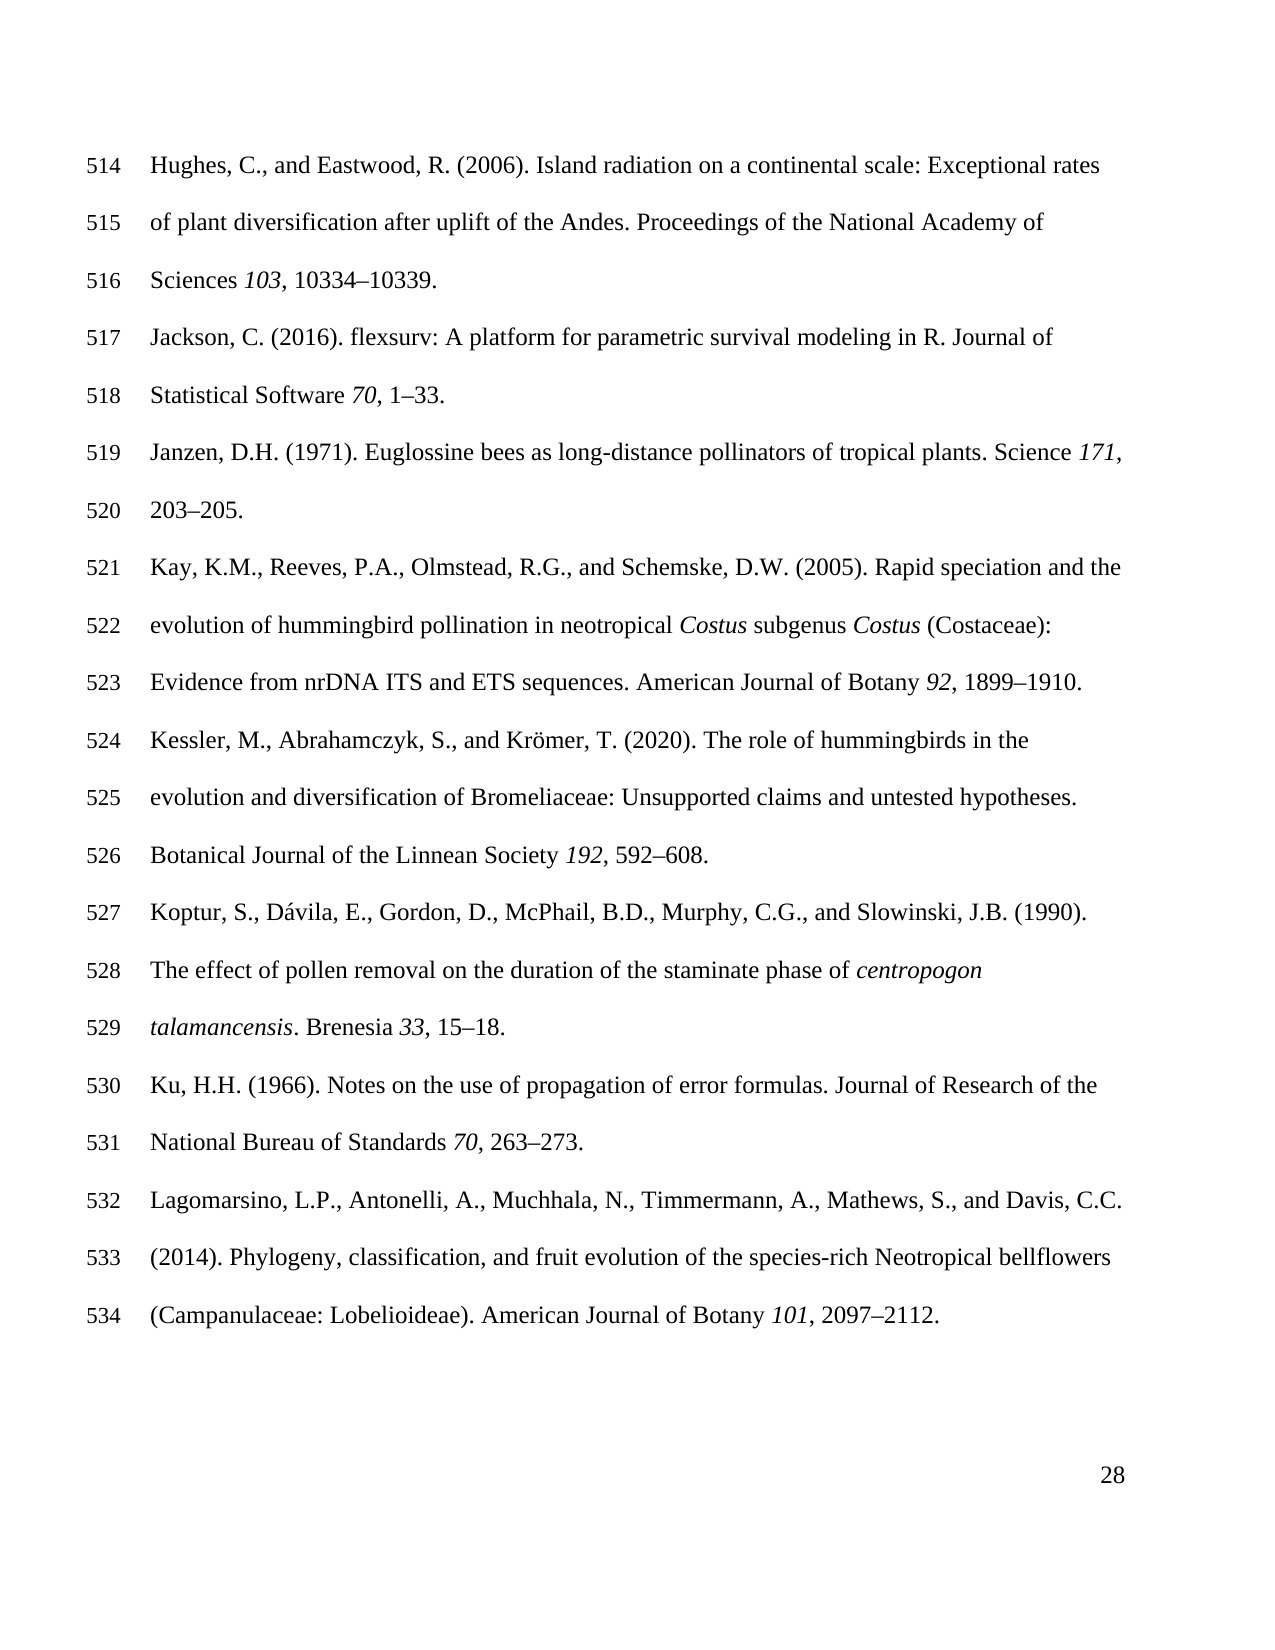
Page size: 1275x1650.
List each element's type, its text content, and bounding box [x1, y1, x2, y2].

text Lagomarsino, L.P., Antonelli, A., Muchhala, N., Timmermann, A., Mathews, S., and Davis, C.C. (2014). Phylogeny, classification, and fruit evolution of the species-rich Neotropical bellflowers (Campanulaceae: Lobelioideae). American Journal of Botany 101, 2097–2112. [150, 1185, 1125, 1329]
text Hughes, C., and Eastwood, R. (2006). Island radiation on a continental scale: Exceptional rates of plant diversification after uplift of the Andes. Proceedings of the National Academy of Sciences 103, 10334–10339. [150, 150, 1125, 294]
text Kessler, M., Abrahamczyk, S., and Krömer, T. (2020). The role of hummingbirds in the evolution and diversification of Bromeliaceae: Unsupported claims and untested hypotheses. Botanical Journal of the Linnean Society 192, 592–608. [150, 725, 1125, 869]
text Koptur, S., Dávila, E., Gordon, D., McPhail, B.D., Murphy, C.G., and Slowinski, J.B. (1990). The effect of pollen removal on the duration of the staminate phase of centropogon talamancensis. Brenesia 33, 15–18. [150, 897, 1125, 1041]
text Kay, K.M., Reeves, P.A., Olmstead, R.G., and Schemske, D.W. (2005). Rapid speciation and the evolution of hummingbird pollination in neotropical Costus subgenus Costus (Costaceae): Evidence from nrDNA ITS and ETS sequences. American Journal of Botany 92, 1899–1910. [150, 552, 1125, 696]
text Jackson, C. (2016). flexsurv: A platform for parametric survival modeling in R. Journal of Statistical Software 70, 1–33. [150, 322, 1125, 409]
text Janzen, D.H. (1971). Euglossine bees as long-distance pollinators of tropical plants. Science 171, 203–205. [150, 437, 1125, 524]
text Ku, H.H. (1966). Notes on the use of propagation of error formulas. Journal of Research of the National Bureau of Standards 70, 263–273. [150, 1070, 1125, 1156]
